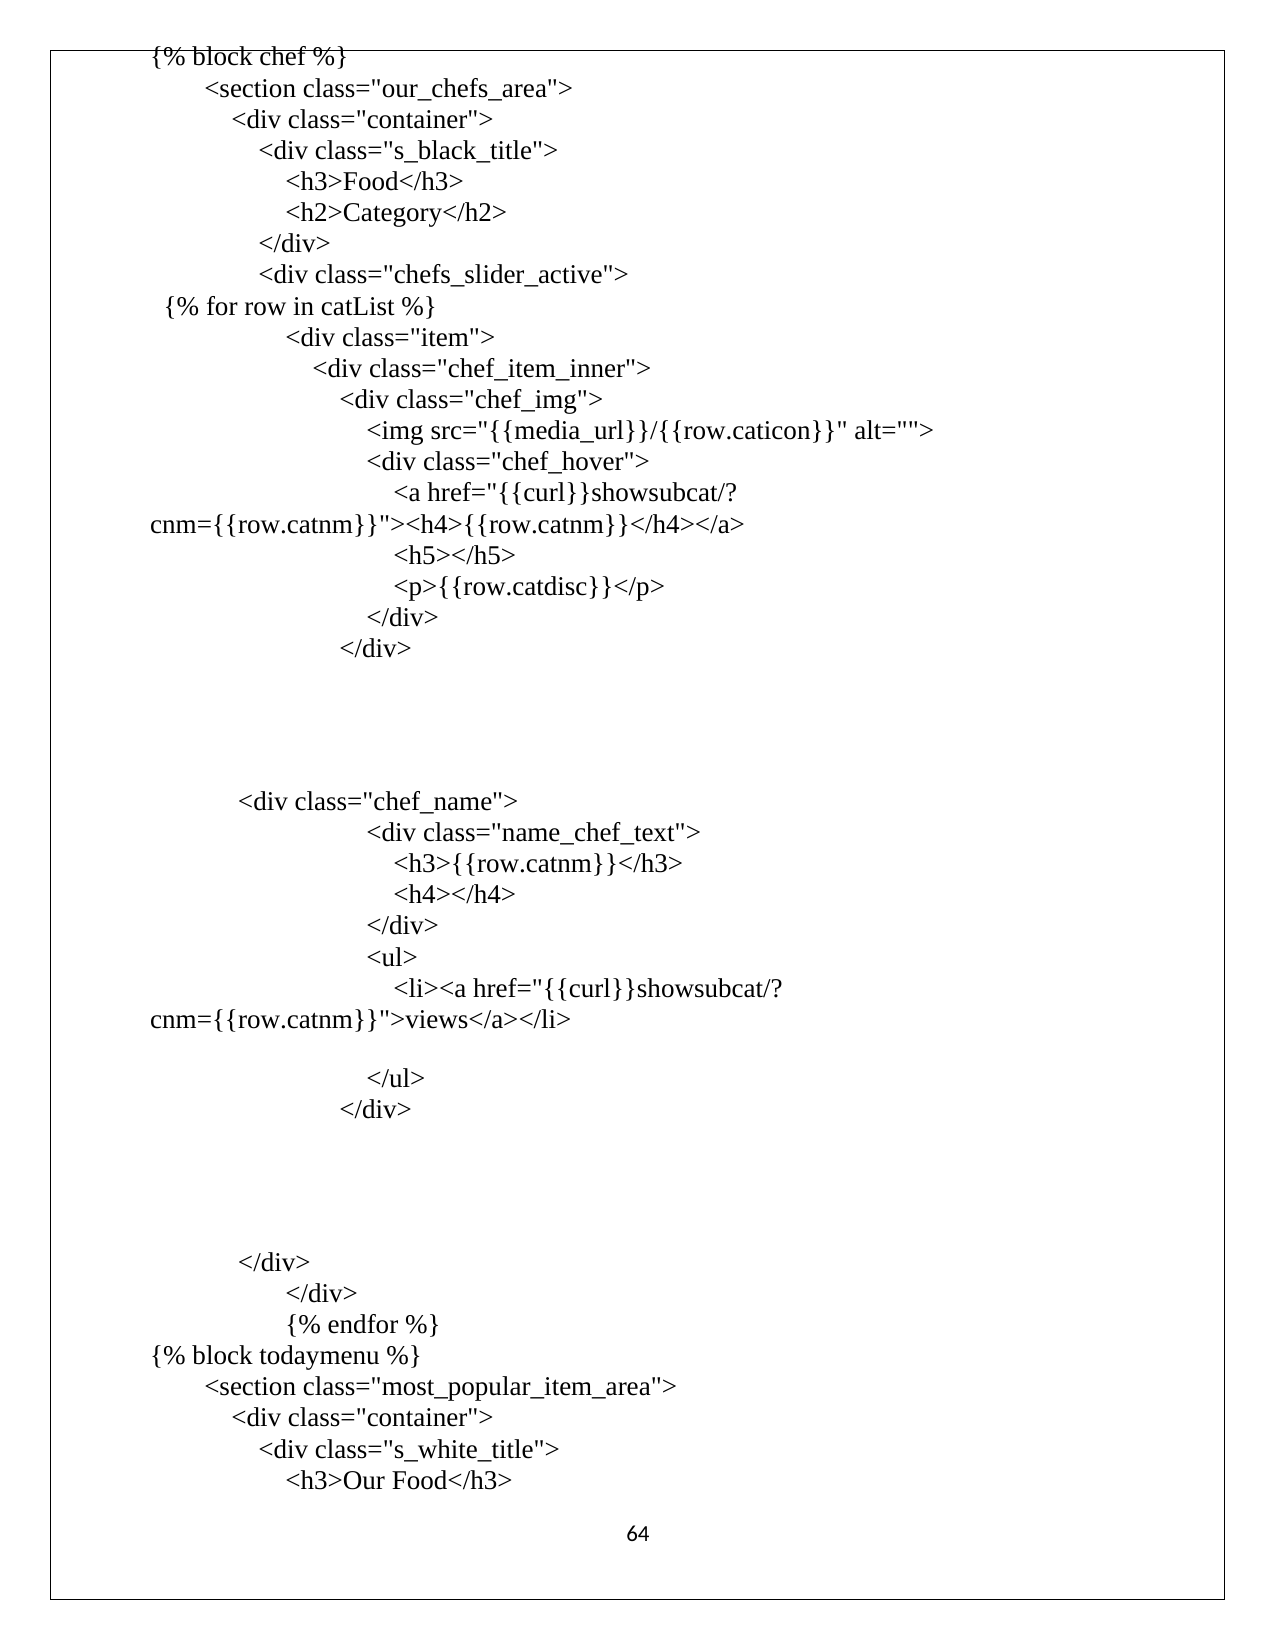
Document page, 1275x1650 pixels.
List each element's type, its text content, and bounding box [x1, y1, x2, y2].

text {% block todaymenu %} [150, 1339, 1125, 1370]
text <div class="chef_img"> [150, 383, 1125, 414]
text <h5></h5> [150, 539, 1125, 570]
text <h2>Category</h2> [150, 196, 1125, 227]
text </div> [150, 1093, 1125, 1124]
text </div> [150, 601, 1125, 632]
text <p>{{row.catdisc}}</p> [150, 570, 1125, 601]
text <h3>{{row.catnm}}</h3> [150, 847, 1125, 878]
text <ul> [150, 941, 1125, 972]
text </div> [150, 632, 1125, 663]
text <a href="{{curl}}showsubcat/?cnm={{row.catnm}}"><h4>{{row.catnm}}</h4></a> [150, 477, 1125, 539]
text {% for row in catList %} [150, 290, 1125, 321]
text {% block chef %} [150, 51, 1125, 72]
text <div class="s_white_title"> [150, 1433, 1125, 1464]
text </div> [150, 1246, 1125, 1277]
text <div class="chef_name"> [150, 785, 1125, 816]
text <section class="most_popular_item_area"> [150, 1370, 1125, 1402]
text <div class="chef_item_inner"> [150, 352, 1125, 383]
text <img src="{{media_url}}/{{row.caticon}}" alt=""> [150, 414, 1125, 445]
text <h3>Our Food</h3> [150, 1464, 1125, 1495]
text <div class="s_black_title"> [150, 134, 1125, 165]
text <div class="container"> [150, 103, 1125, 134]
text <div class="container"> [150, 1402, 1125, 1433]
text </div> [150, 909, 1125, 941]
text <div class="name_chef_text"> [150, 816, 1125, 847]
text <li><a href="{{curl}}showsubcat/?cnm={{row.catnm}}">views</a></li> [150, 972, 1125, 1034]
text <div class="chef_hover"> [150, 445, 1125, 477]
text <h4></h4> [150, 878, 1125, 909]
text <div class="chefs_slider_active"> [150, 258, 1125, 290]
text <section class="our_chefs_area"> [150, 72, 1125, 103]
text <h3>Food</h3> [150, 165, 1125, 196]
text </div> [150, 227, 1125, 258]
text </ul> [150, 1062, 1125, 1093]
text {% endfor %} [150, 1308, 1125, 1339]
text </div> [150, 1277, 1125, 1308]
text <div class="item"> [150, 321, 1125, 352]
